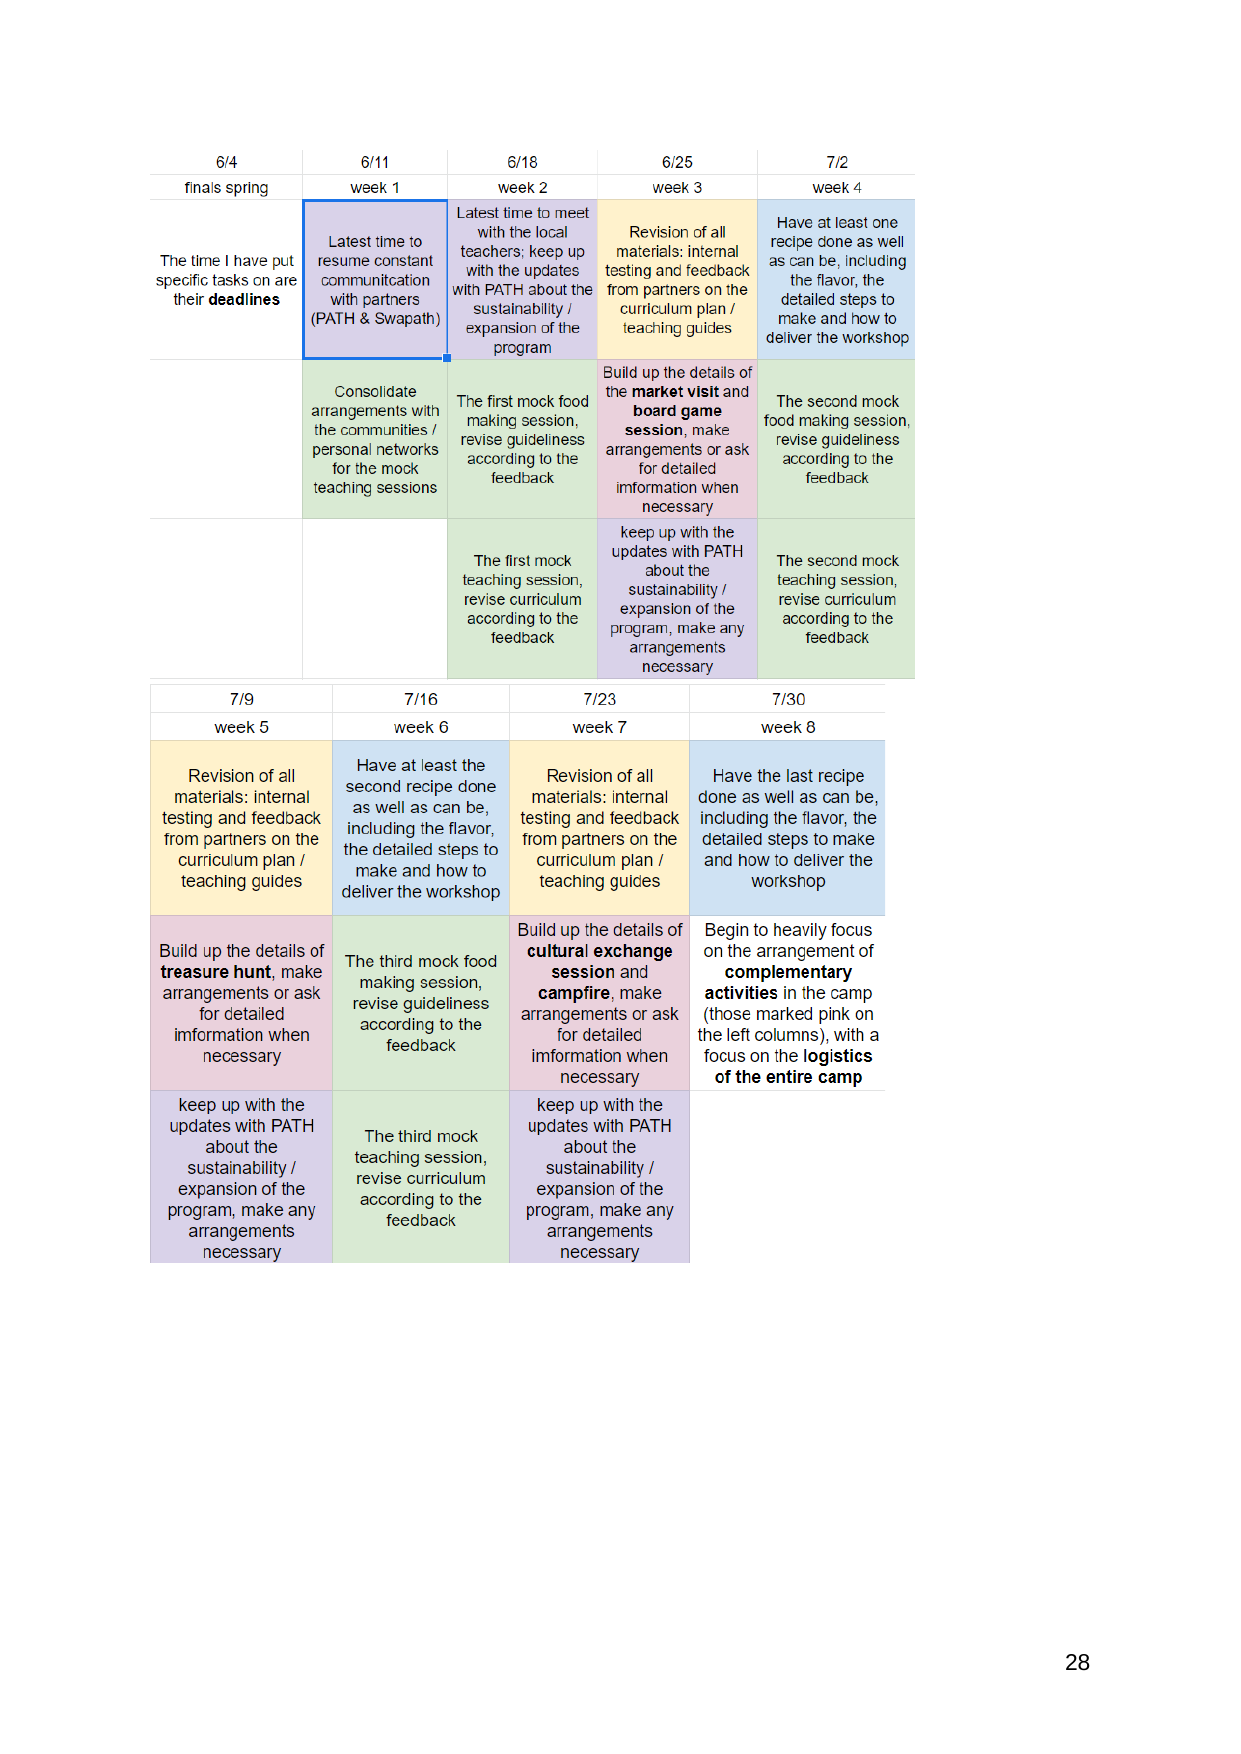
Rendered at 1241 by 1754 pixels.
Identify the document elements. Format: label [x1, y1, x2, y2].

picture [150, 683, 886, 1263]
picture [150, 150, 915, 680]
